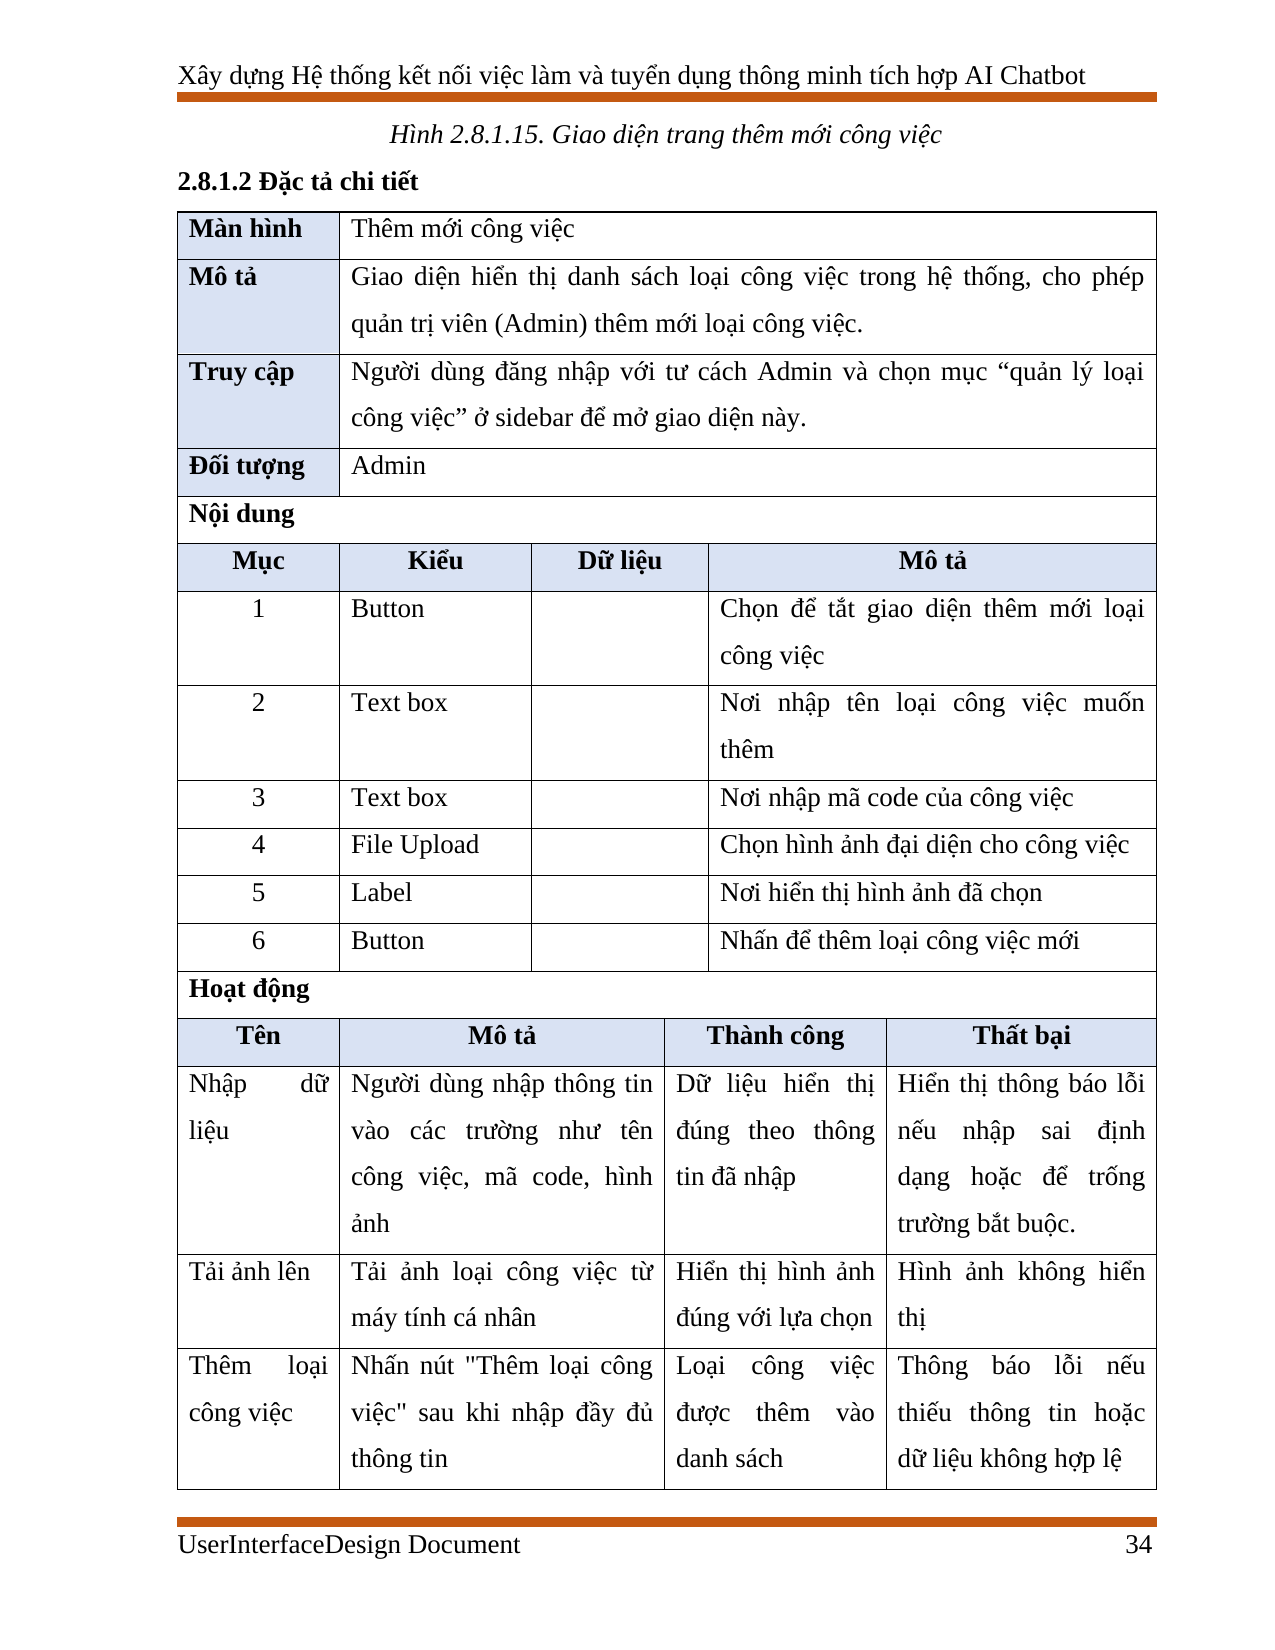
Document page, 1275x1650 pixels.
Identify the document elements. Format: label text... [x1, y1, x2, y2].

table_cell Mục [178, 544, 339, 591]
table_cell Truy cập [178, 355, 339, 448]
table_cell Mô tả [178, 260, 339, 353]
table_cell Mô tả [340, 1019, 664, 1066]
table_cell Nhấn nút "Thêm loại công việc" sau khi nhập đầy đủ thông tin [340, 1349, 664, 1489]
table_cell Nội dung [178, 497, 1156, 543]
table_cell [532, 876, 708, 923]
table_cell Text box [340, 686, 531, 780]
subtitle 2.8.1.2 Đặc tả chi tiết [177, 165, 1157, 196]
table_cell Nơi nhập tên loại công việc muốn thêm [709, 686, 1156, 780]
table_cell Hiển thị thông báo lỗi nếu nhập sai định dạng hoặc để trống trường bắt buộc. [887, 1067, 1156, 1254]
table_cell Loại công việc được thêm vào danh sách [665, 1349, 886, 1489]
table_cell Chọn hình ảnh đại diện cho công việc [709, 829, 1156, 875]
table_cell 4 [178, 829, 339, 875]
table_cell Nơi hiển thị hình ảnh đã chọn [709, 876, 1156, 923]
table_cell Tải ảnh loại công việc từ máy tính cá nhân [340, 1255, 664, 1348]
table_cell Nơi nhập mã code của công việc [709, 781, 1156, 827]
table_cell Text box [340, 781, 531, 827]
table_cell Button [340, 592, 531, 685]
table_cell Dữ liệu [532, 544, 708, 591]
table_cell Người dùng đăng nhập với tư cách Admin và chọn mục “quản lý loại công việc” ở sidebar để mở giao diện này. [340, 355, 1156, 448]
table_cell 2 [178, 686, 339, 780]
table_cell Tên [178, 1019, 339, 1066]
table_cell [532, 592, 708, 685]
table_cell Dữ liệu hiển thị đúng theo thông tin đã nhập [665, 1067, 886, 1254]
table_cell Kiểu [340, 544, 531, 591]
table_cell [532, 686, 708, 780]
table_cell 1 [178, 592, 339, 685]
table_cell [532, 781, 708, 827]
table_cell Hiển thị hình ảnh đúng với lựa chọn [665, 1255, 886, 1348]
table_header Màn hình [178, 213, 339, 259]
table_cell Thông báo lỗi nếu thiếu thông tin hoặc dữ liệu không hợp lệ [887, 1349, 1156, 1489]
table_cell Mô tả [709, 544, 1156, 591]
table_cell Thất bại [887, 1019, 1156, 1066]
table_cell Nhập dữ liệu [178, 1067, 339, 1254]
table_cell Người dùng nhập thông tin vào các trường như tên công việc, mã code, hình ảnh [340, 1067, 664, 1254]
table_header Thêm mới công việc [340, 213, 1156, 259]
table_cell Label [340, 876, 531, 923]
table_cell 6 [178, 924, 339, 971]
table_cell Hình ảnh không hiển thị [887, 1255, 1156, 1348]
table_cell Tải ảnh lên [178, 1255, 339, 1348]
table_cell Hoạt động [178, 972, 1156, 1018]
table_cell Button [340, 924, 531, 971]
table_cell 3 [178, 781, 339, 827]
table_cell Đối tượng [178, 449, 339, 496]
table_cell Nhấn để thêm loại công việc mới [709, 924, 1156, 971]
table_cell 5 [178, 876, 339, 923]
table_cell Thêm loại công việc [178, 1349, 339, 1489]
table_cell Admin [340, 449, 1156, 496]
table_cell [532, 924, 708, 971]
table_cell Giao diện hiển thị danh sách loại công việc trong hệ thống, cho phép quản trị viên (Admin) thêm mới loại công việc. [340, 260, 1156, 353]
table_cell File Upload [340, 829, 531, 875]
text Hình 2.8.1.15. Giao diện trang thêm mới công việc [177, 118, 1157, 149]
table_cell Thành công [665, 1019, 886, 1066]
table_cell [532, 829, 708, 875]
table_cell Chọn để tắt giao diện thêm mới loại công việc [709, 592, 1156, 685]
